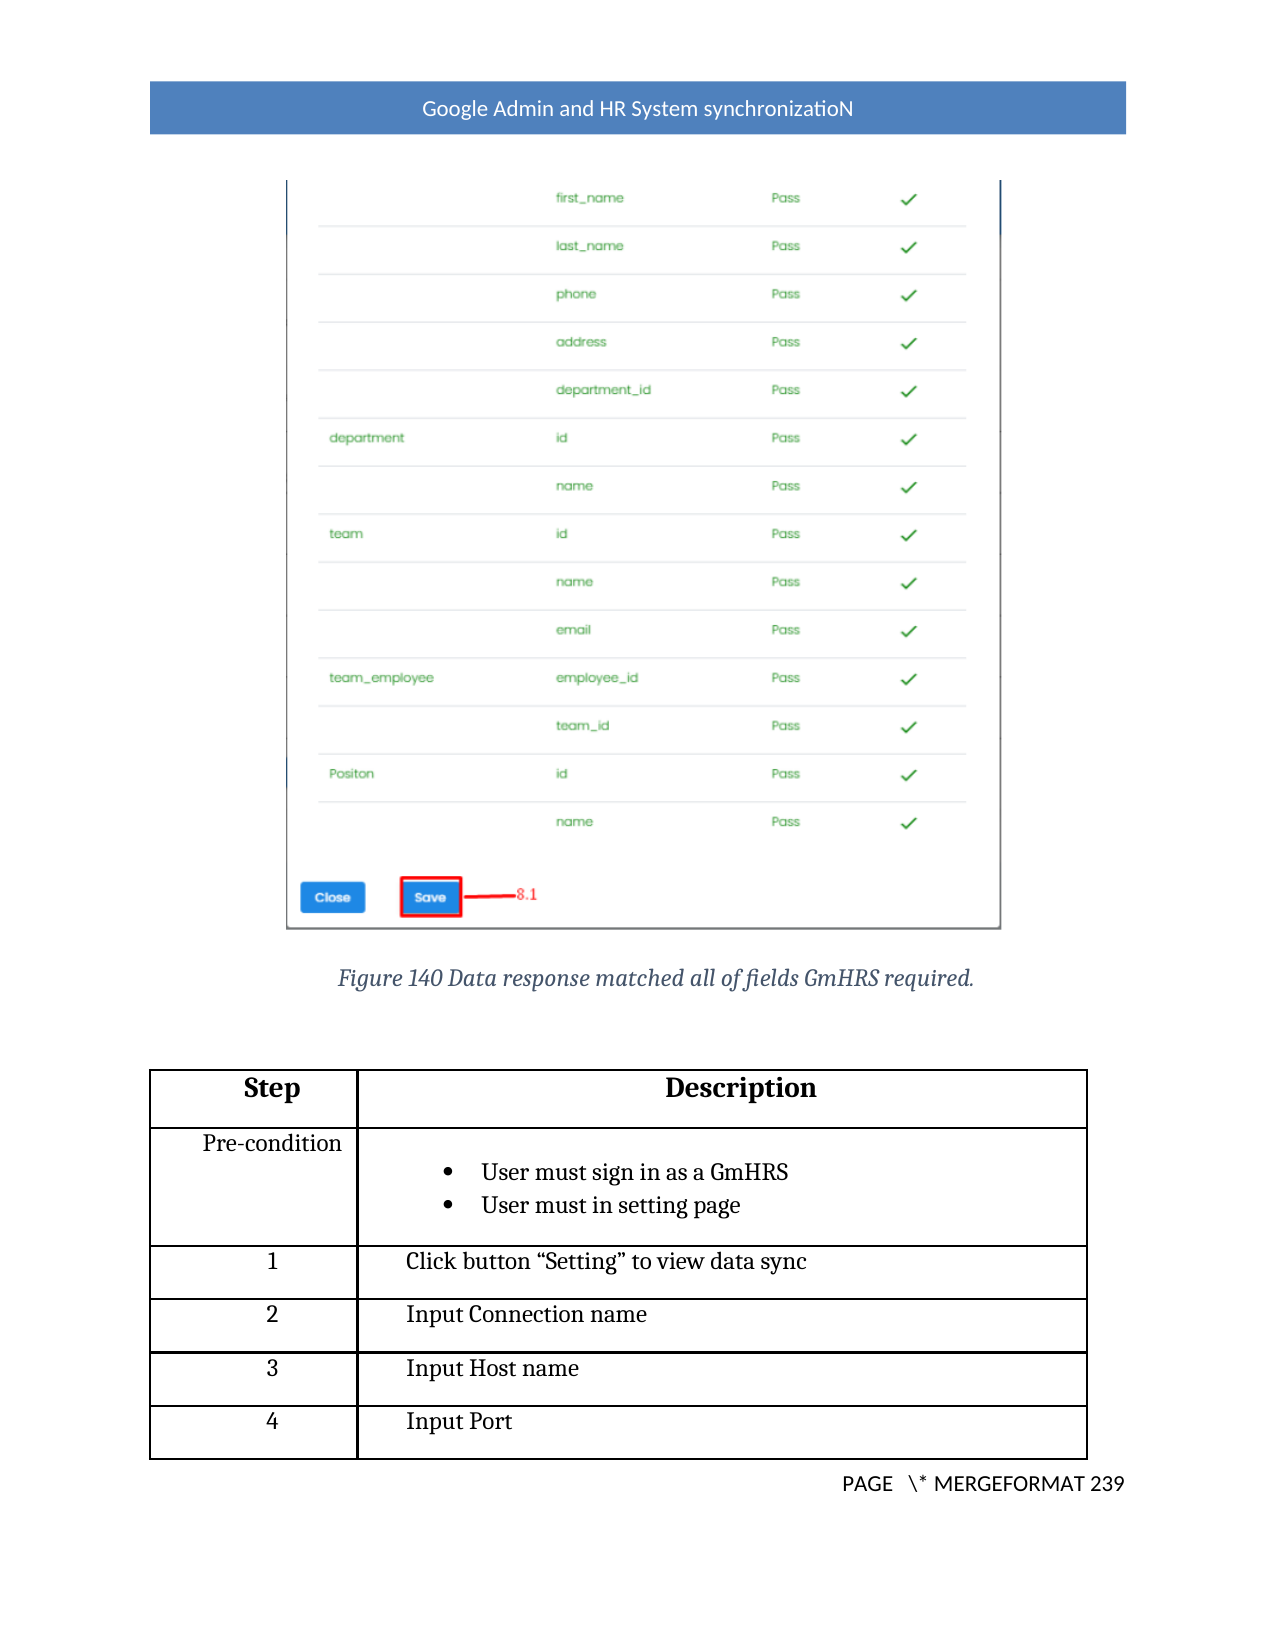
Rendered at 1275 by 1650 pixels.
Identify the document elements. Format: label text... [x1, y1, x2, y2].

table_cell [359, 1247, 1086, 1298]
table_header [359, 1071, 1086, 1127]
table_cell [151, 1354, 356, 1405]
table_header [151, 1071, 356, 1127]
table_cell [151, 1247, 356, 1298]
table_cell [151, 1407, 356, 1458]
picture [286, 180, 1002, 931]
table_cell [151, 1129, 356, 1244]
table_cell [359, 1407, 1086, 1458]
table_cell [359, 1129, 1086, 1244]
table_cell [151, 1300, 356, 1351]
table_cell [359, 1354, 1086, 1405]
text Figure 140 Data response matched all of fields GmHRS required. [187, 964, 1125, 992]
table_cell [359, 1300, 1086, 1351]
